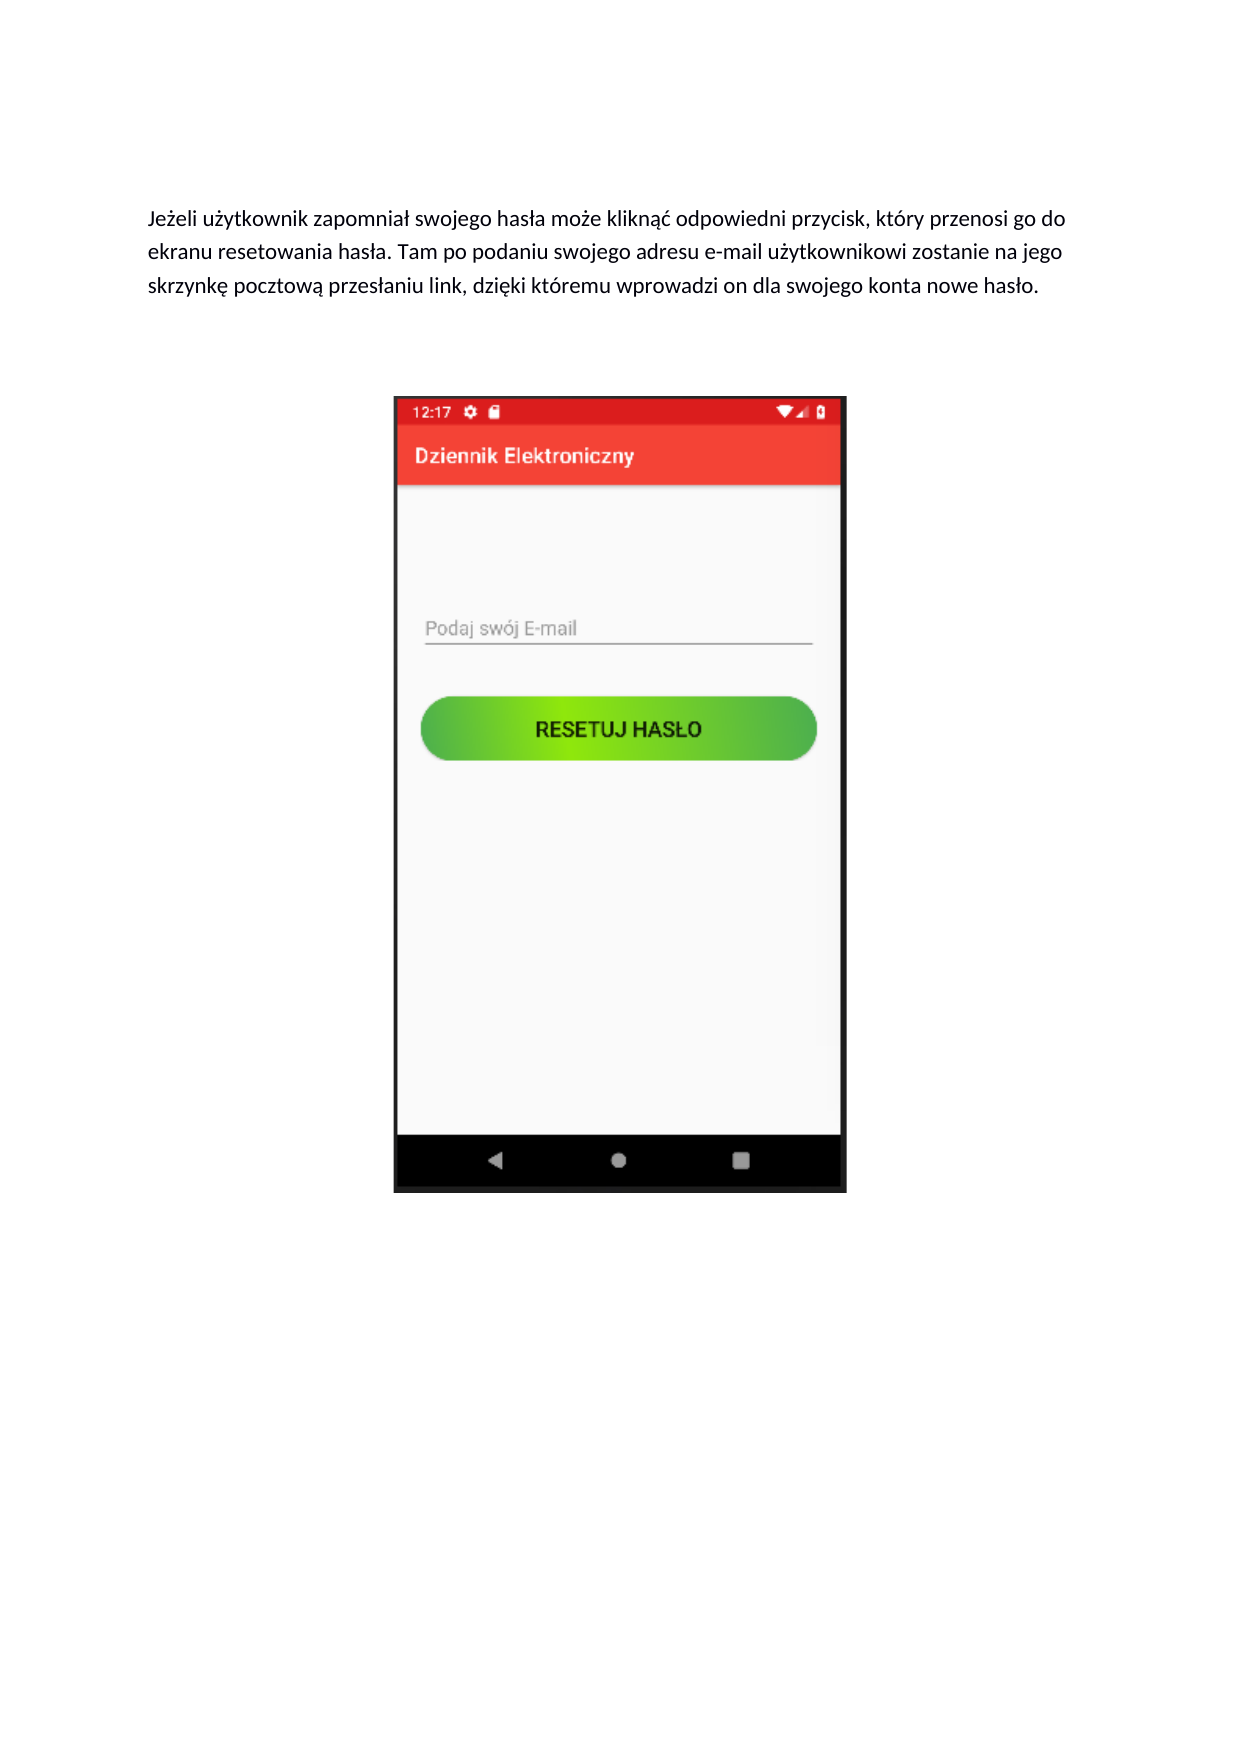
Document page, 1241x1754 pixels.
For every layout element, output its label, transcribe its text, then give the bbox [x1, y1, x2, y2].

text Jeżeli użytkownik zapomniał swojego hasła może kliknąć odpowiedni przycisk, który przenosi go do ekranu resetowania hasła. Tam po podaniu swojego adresu e-mail użytkownikowi zostanie na jego skrzynkę pocztową przesłaniu link, dzięki któremu wprowadzi on dla swojego konta nowe hasło. [148, 204, 1093, 299]
picture [393, 396, 847, 1193]
